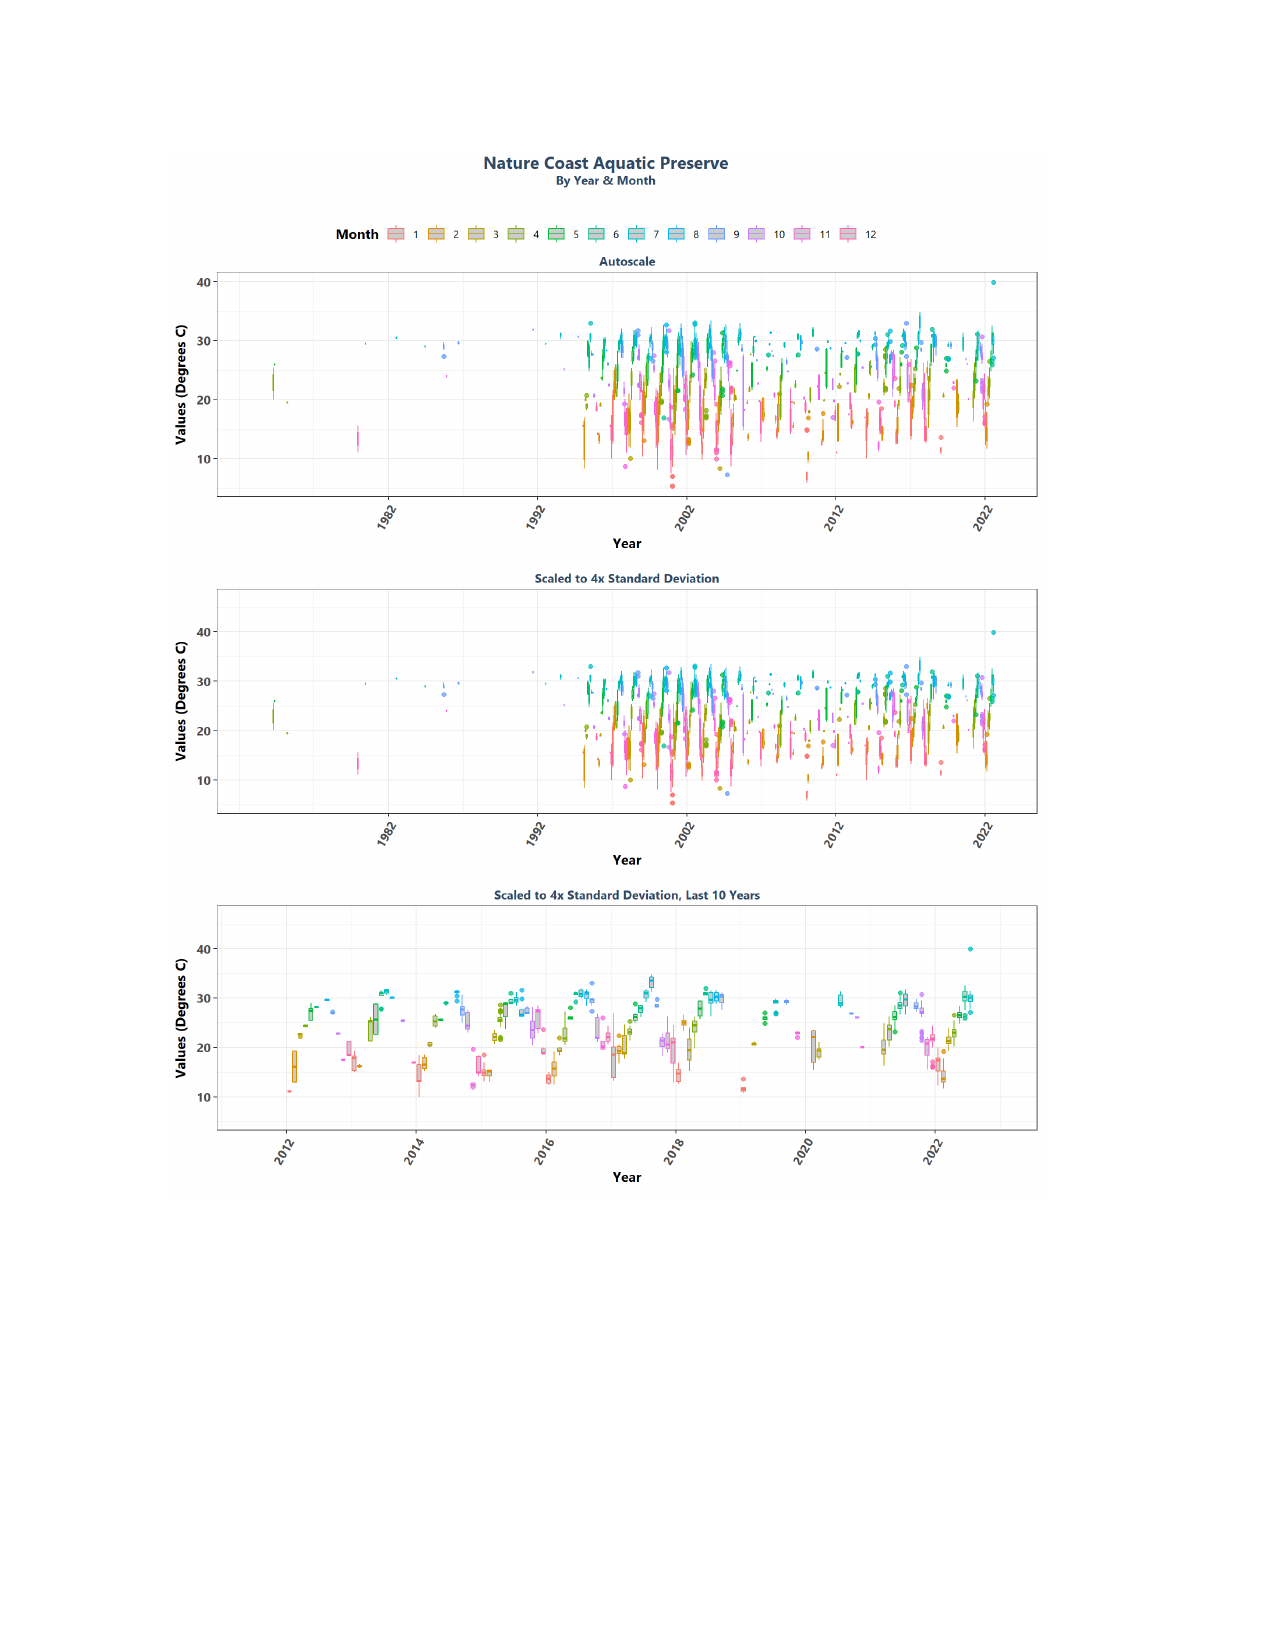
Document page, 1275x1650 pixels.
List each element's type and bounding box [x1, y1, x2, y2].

picture [168, 150, 1044, 1200]
